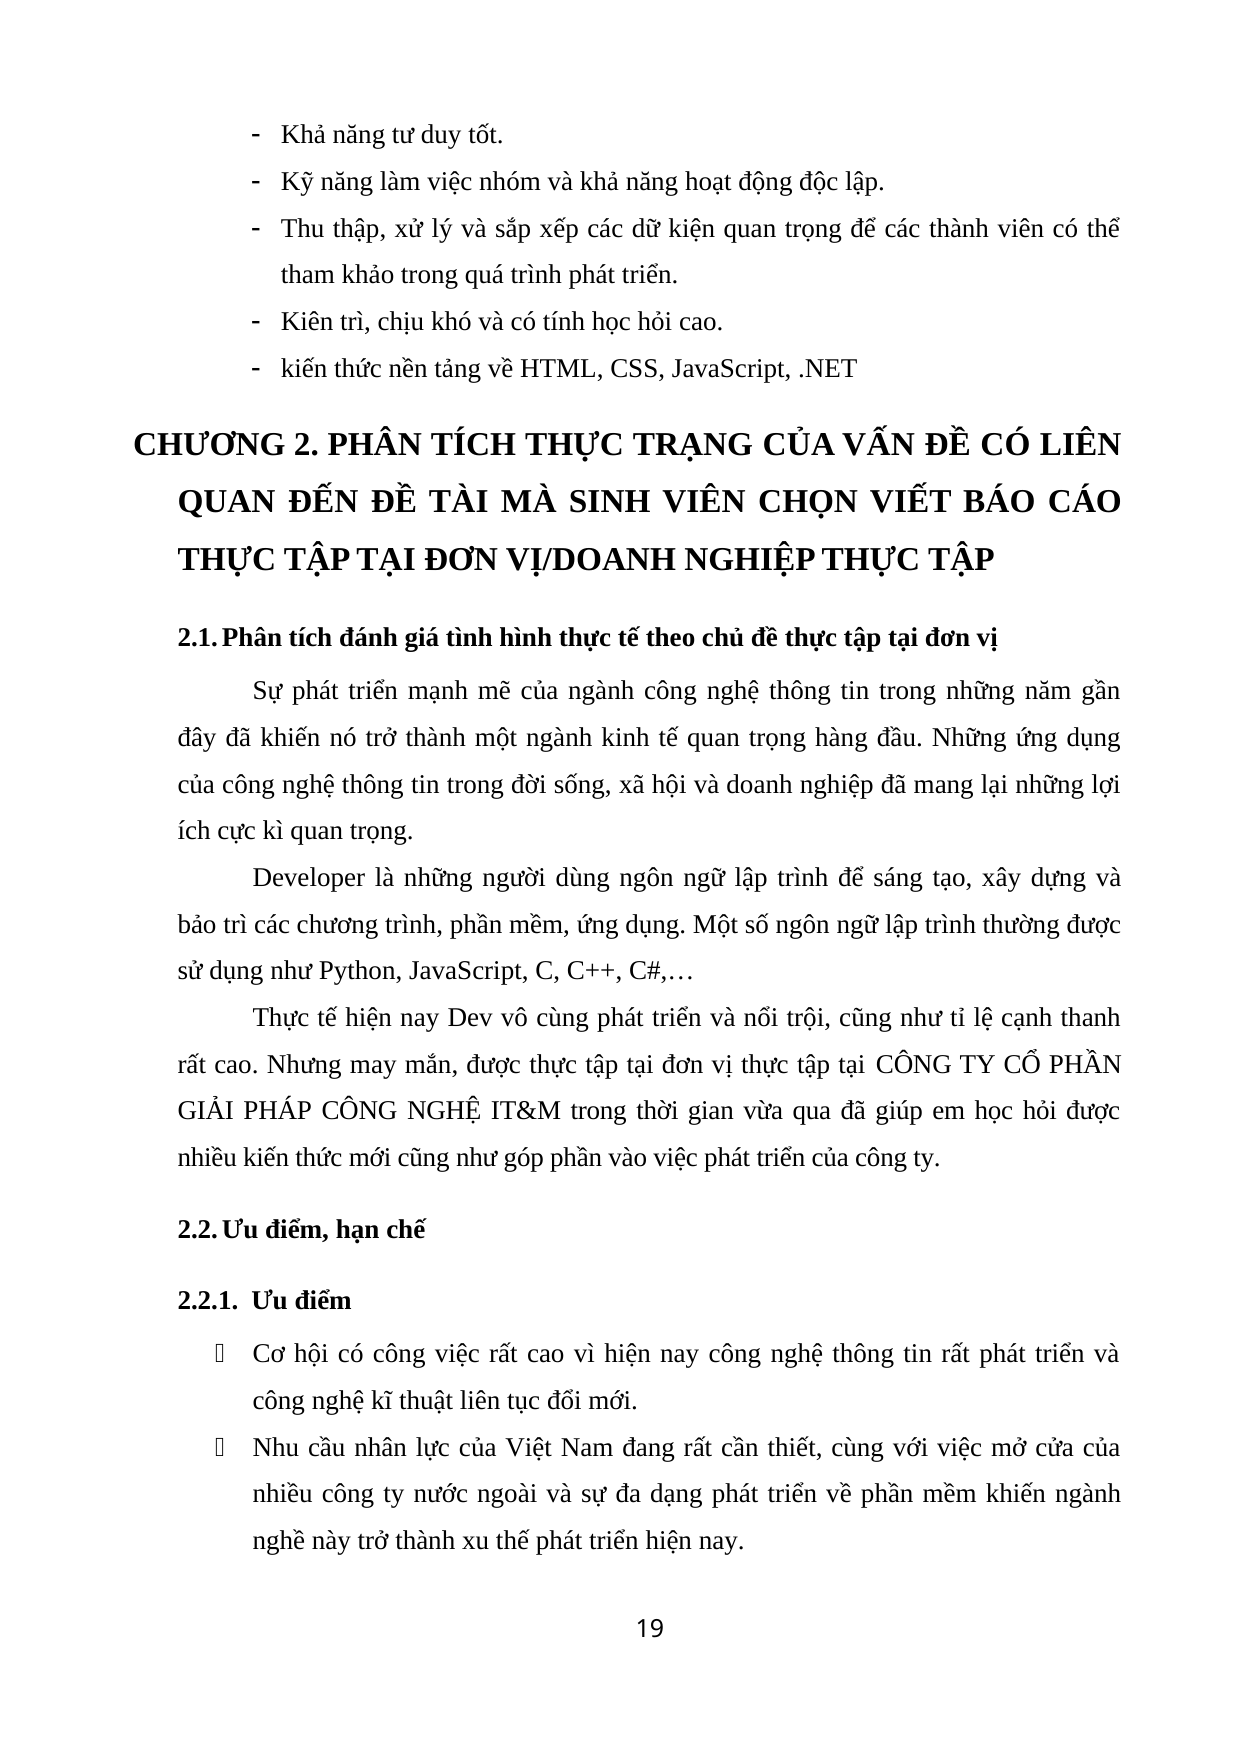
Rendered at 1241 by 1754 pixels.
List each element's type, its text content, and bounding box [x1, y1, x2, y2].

list Thu thập, xử lý và sắp xếp các dữ kiện quan trọng để các thành viên có thể tham khảo trong quá trình phát triển. [251, 212, 1122, 290]
list Khả năng tư duy tốt. [251, 118, 1122, 149]
text Thực tế hiện nay Dev vô cùng phát triển và nổi trội, cũng như tỉ lệ cạnh thanh rất cao. Nhưng may mắn, được thực tập tại đơn vị thực tập tại CÔNG TY CỔ PHẦN GIẢI PHÁP CÔNG NGHỆ IT&M trong thời gian vừa qua đã giúp em học hỏi được nhiều kiến thức mới cũng như góp phần vào việc phát triển của công ty. [177, 1126, 1122, 1172]
text PHÂN TÍCH THỰC TRẠNG CỦA VẤN ĐỀ CÓ LIÊN QUAN ĐẾN ĐỀ TÀI MÀ SINH VIÊN CHỌN VIẾT BÁO CÁO THỰC TẬP TẠI ĐƠN VỊ/DOANH NGHIỆP THỰC TẬP [133, 424, 1122, 577]
list Kiên trì, chịu khó và có tính học hỏi cao. [251, 305, 1122, 337]
list kiến thức nền tảng về HTML, CSS, JavaScript, .NET [251, 352, 1122, 383]
list Nhu cầu nhân lực của Việt Nam đang rất cần thiết, cùng với việc mở cửa của nhiều công ty nước ngoài và sự đa dạng phát triển về phần mềm khiến ngành nghề này trở thành xu thế phát triển hiện nay. [215, 1431, 1122, 1555]
text Ưu điểm [177, 1284, 1122, 1316]
list Cơ hội có công việc rất cao vì hiện nay công nghệ thông tin rất phát triển và công nghệ kĩ thuật liên tục đổi mới. [215, 1337, 1122, 1415]
text Ưu điểm, hạn chế [177, 1213, 1122, 1244]
list Kỹ năng làm việc nhóm và khả năng hoạt động độc lập. [251, 165, 1122, 196]
text Thực tế hiện nay Dev vô cùng phát triển và nổi trội, cũng như tỉ lệ cạnh thanh rất cao. Nhưng may mắn, được thực tập tại đơn vị thực tập tại CÔNG TY CỔ PHẦN GIẢI PHÁP CÔNG NGHỆ IT&M trong thời gian vừa qua đã giúp em học hỏi được nhiều kiến thức mới cũng như góp phần vào việc phát triển của công ty. [177, 1001, 1122, 1095]
text Phân tích đánh giá tình hình thực tế theo chủ đề thực tập tại đơn vị [177, 622, 1122, 653]
text Sự phát triển mạnh mẽ của ngành công nghệ thông tin trong những năm gần đây đã khiến nó trở thành một ngành kinh tế quan trọng hàng đầu. Những ứng dụng của công nghệ thông tin trong đời sống, xã hội và doanh nghiệp đã mang lại những lợi ích cực kì quan trọng. [177, 674, 1122, 846]
text Developer là những người dùng ngôn ngữ lập trình để sáng tạo, xây dựng và bảo trì các chương trình, phần mềm, ứng dụng. Một số ngôn ngữ lập trình thường được sử dụng như Python, JavaScript, C, C++, C#,… [177, 861, 1122, 986]
